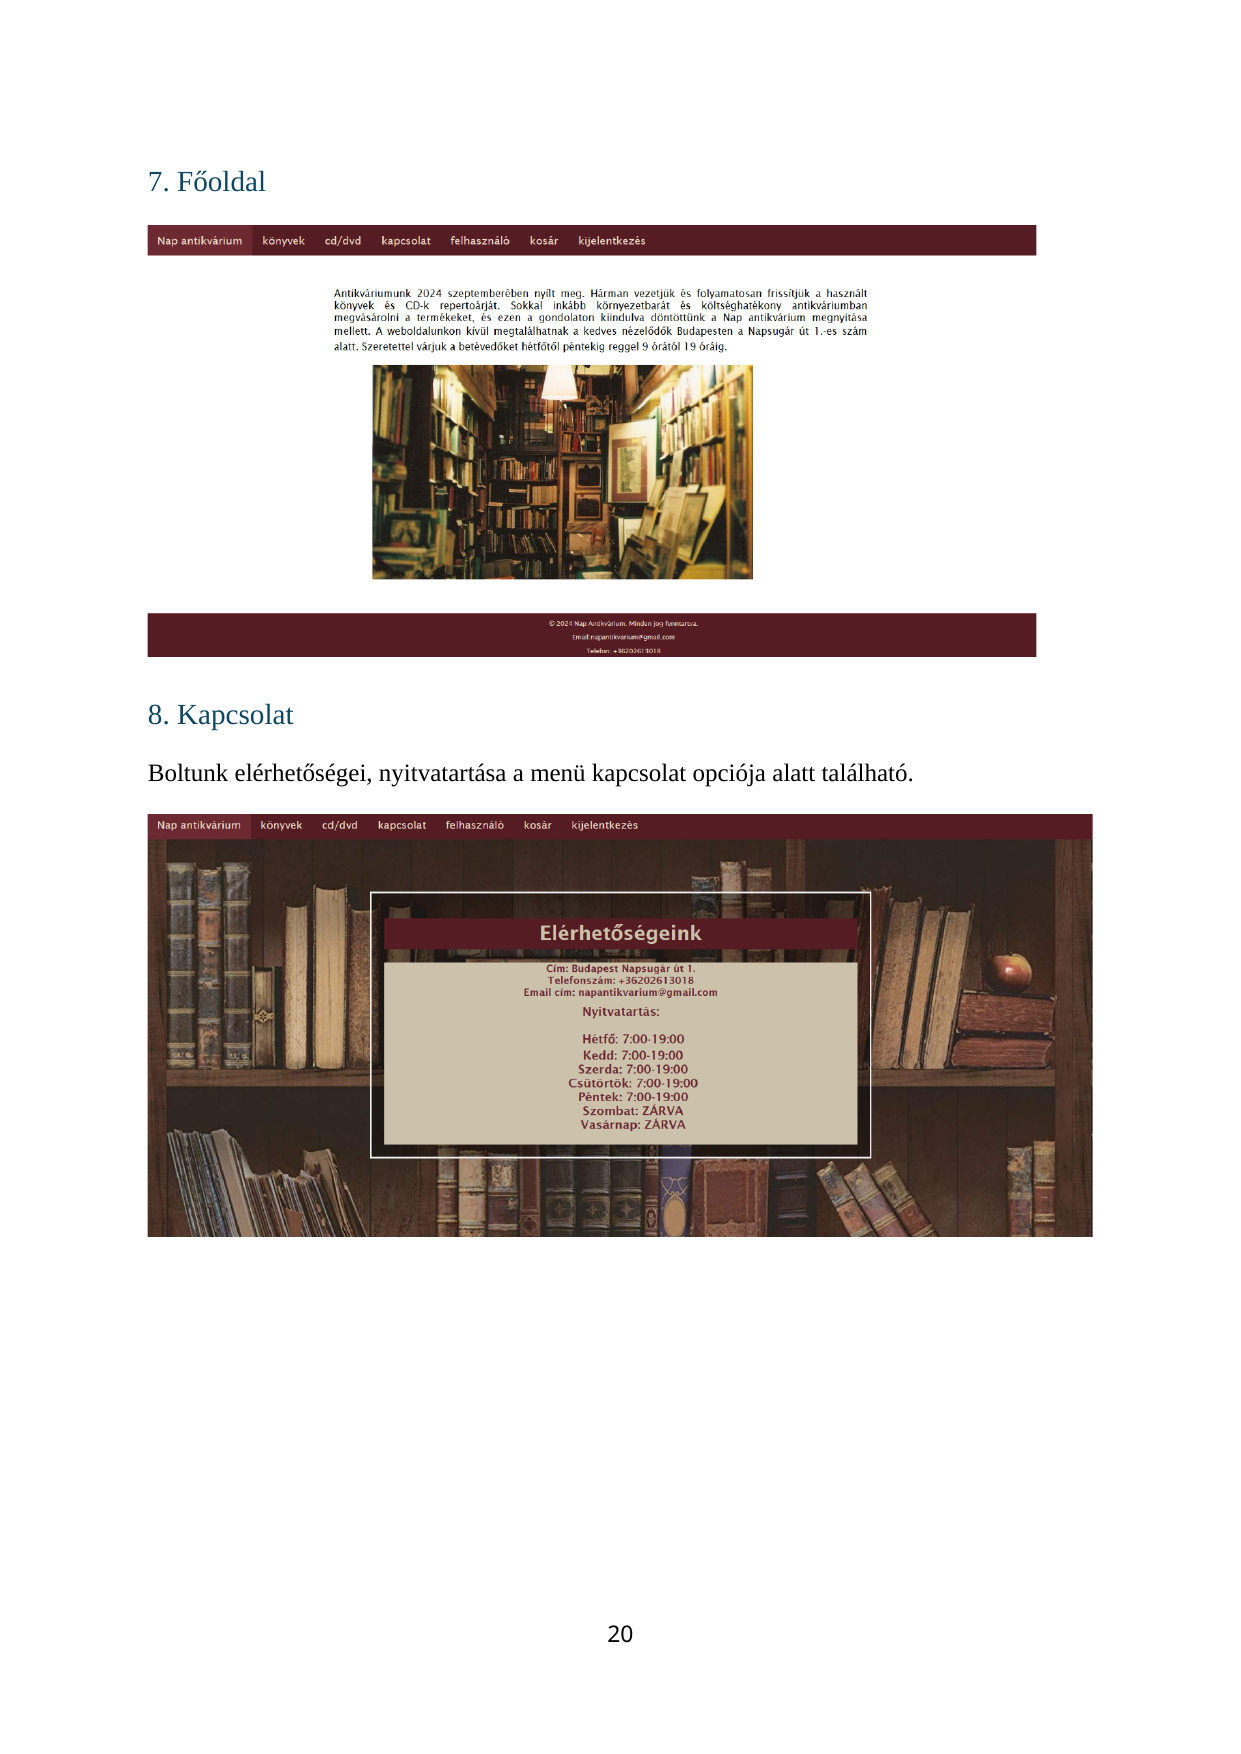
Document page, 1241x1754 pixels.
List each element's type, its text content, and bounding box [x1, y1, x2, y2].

subtitle 7. Főoldal [148, 164, 1093, 198]
picture [147, 225, 1037, 657]
subtitle 8. Kapcsolat [148, 697, 1093, 730]
text Boltunk elérhetőségei, nyitvatartása a menü kapcsolat opciója alatt található. [148, 758, 1093, 787]
picture [147, 814, 1093, 1237]
